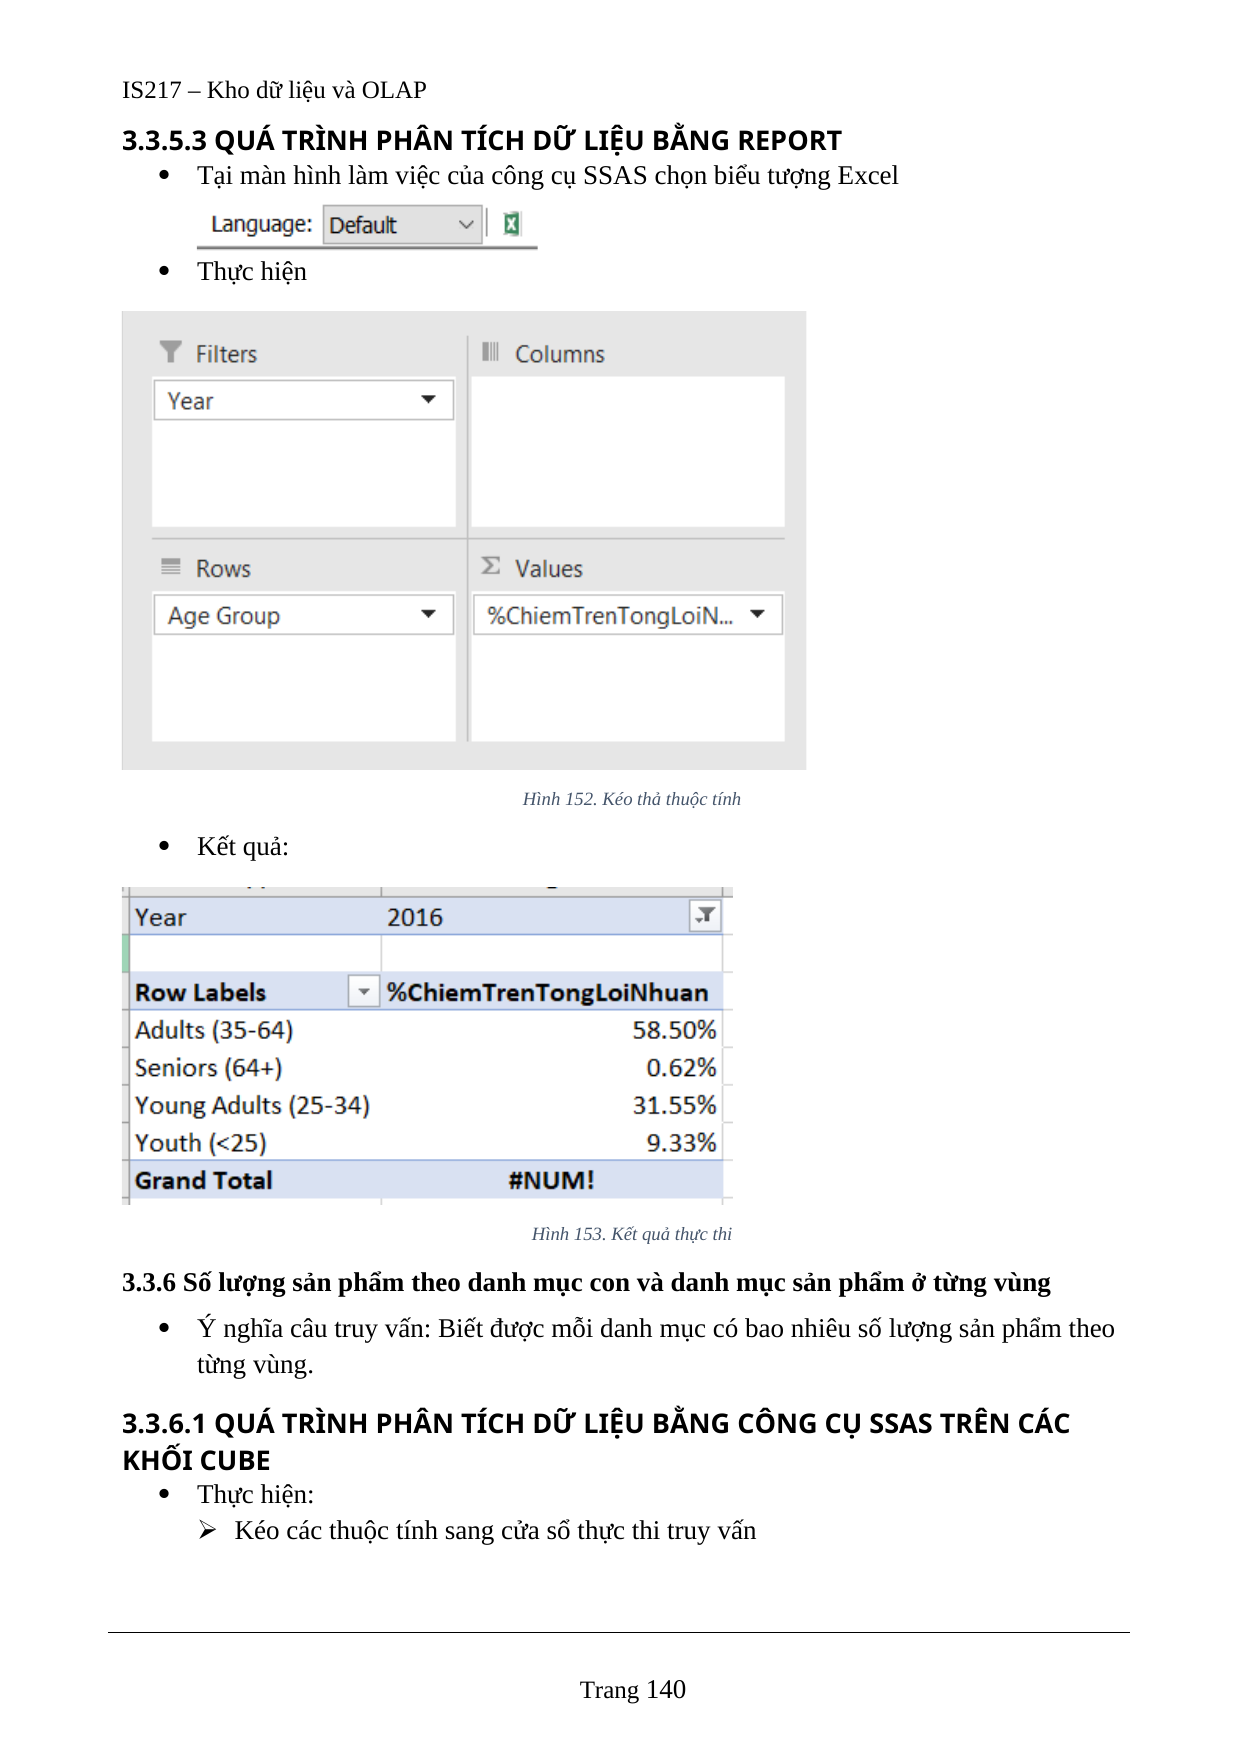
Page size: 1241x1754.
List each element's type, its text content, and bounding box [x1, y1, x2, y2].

picture [121, 887, 733, 1205]
picture [121, 311, 807, 770]
text Hình 153. Kết quả thực thi [122, 1223, 1144, 1245]
list Ý nghĩa câu truy vấn: Biết được mỗi danh mục có bao nhiêu số lượng sản phẩm theo từng vùng. [159, 1312, 1144, 1379]
list Thực hiện: [159, 1478, 1144, 1510]
subtitle 3.3.5.3 QUÁ TRÌNH PHÂN TÍCH DỮ LIỆU BẰNG REPORT [122, 122, 1144, 159]
subtitle 3.3.6 Số lượng sản phẩm theo danh mục con và danh mục sản phẩm ở từng vùng [122, 1266, 1144, 1297]
list Thực hiện [159, 254, 1144, 286]
text Hình 152. Kéo thả thuộc tính [122, 788, 1144, 809]
list Tại màn hình làm việc của công cụ SSAS chọn biểu tượng Excel [159, 159, 1144, 250]
list Kéo các thuộc tính sang cửa sổ thực thi truy vấn [197, 1514, 1144, 1546]
subtitle 3.3.6.1 QUÁ TRÌNH PHÂN TÍCH DỮ LIỆU BẰNG CÔNG CỤ SSAS TRÊN CÁC KHỐI CUBE [122, 1405, 1144, 1478]
list Kết quả: [159, 830, 1144, 862]
picture [196, 194, 538, 251]
